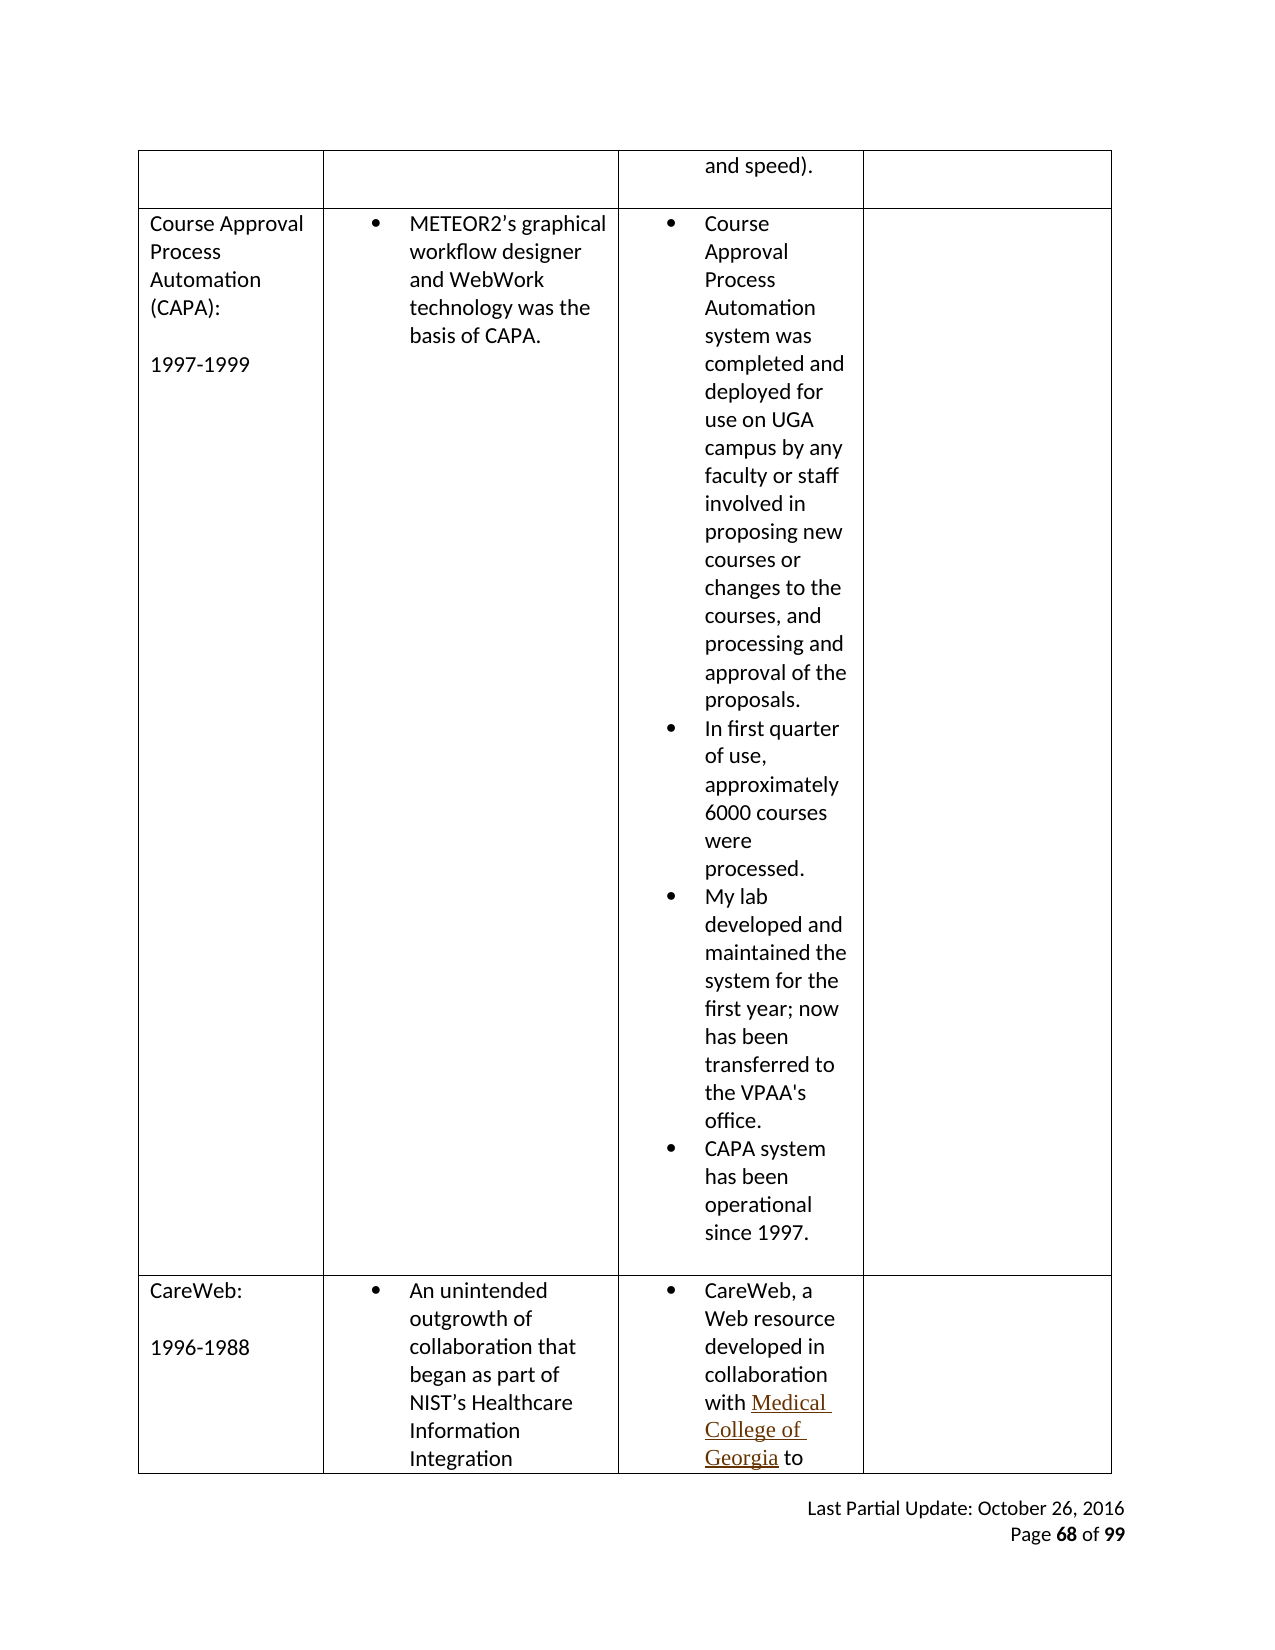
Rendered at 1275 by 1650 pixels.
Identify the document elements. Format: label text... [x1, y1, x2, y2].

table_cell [324, 151, 618, 208]
table_cell METEOR2’s graphical workflow designer and WebWork technology was the basis of CAPA. [324, 209, 618, 1275]
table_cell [139, 151, 323, 208]
table_cell CareWeb: 1996-1988 [139, 1276, 323, 1472]
table_cell [864, 209, 1111, 1275]
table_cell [619, 151, 863, 208]
table_cell Course Approval Process Automation (CAPA): 1997-1999 [139, 209, 323, 1275]
table_cell Course Approval Process Automation system was completed and deployed for use on UGA campus by any faculty or staff involved in proposing new courses or changes to the courses, and processing and approval of the proposals. In first quarter of use, approximately 6000 courses were processed. My lab developed and maintained the system for the first year; now has been transferred to the VPAA's office. CAPA system has been operational since 1997. [619, 209, 863, 1275]
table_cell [324, 1276, 618, 1472]
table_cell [864, 151, 1111, 208]
table_cell [864, 1276, 1111, 1472]
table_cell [619, 1276, 863, 1472]
